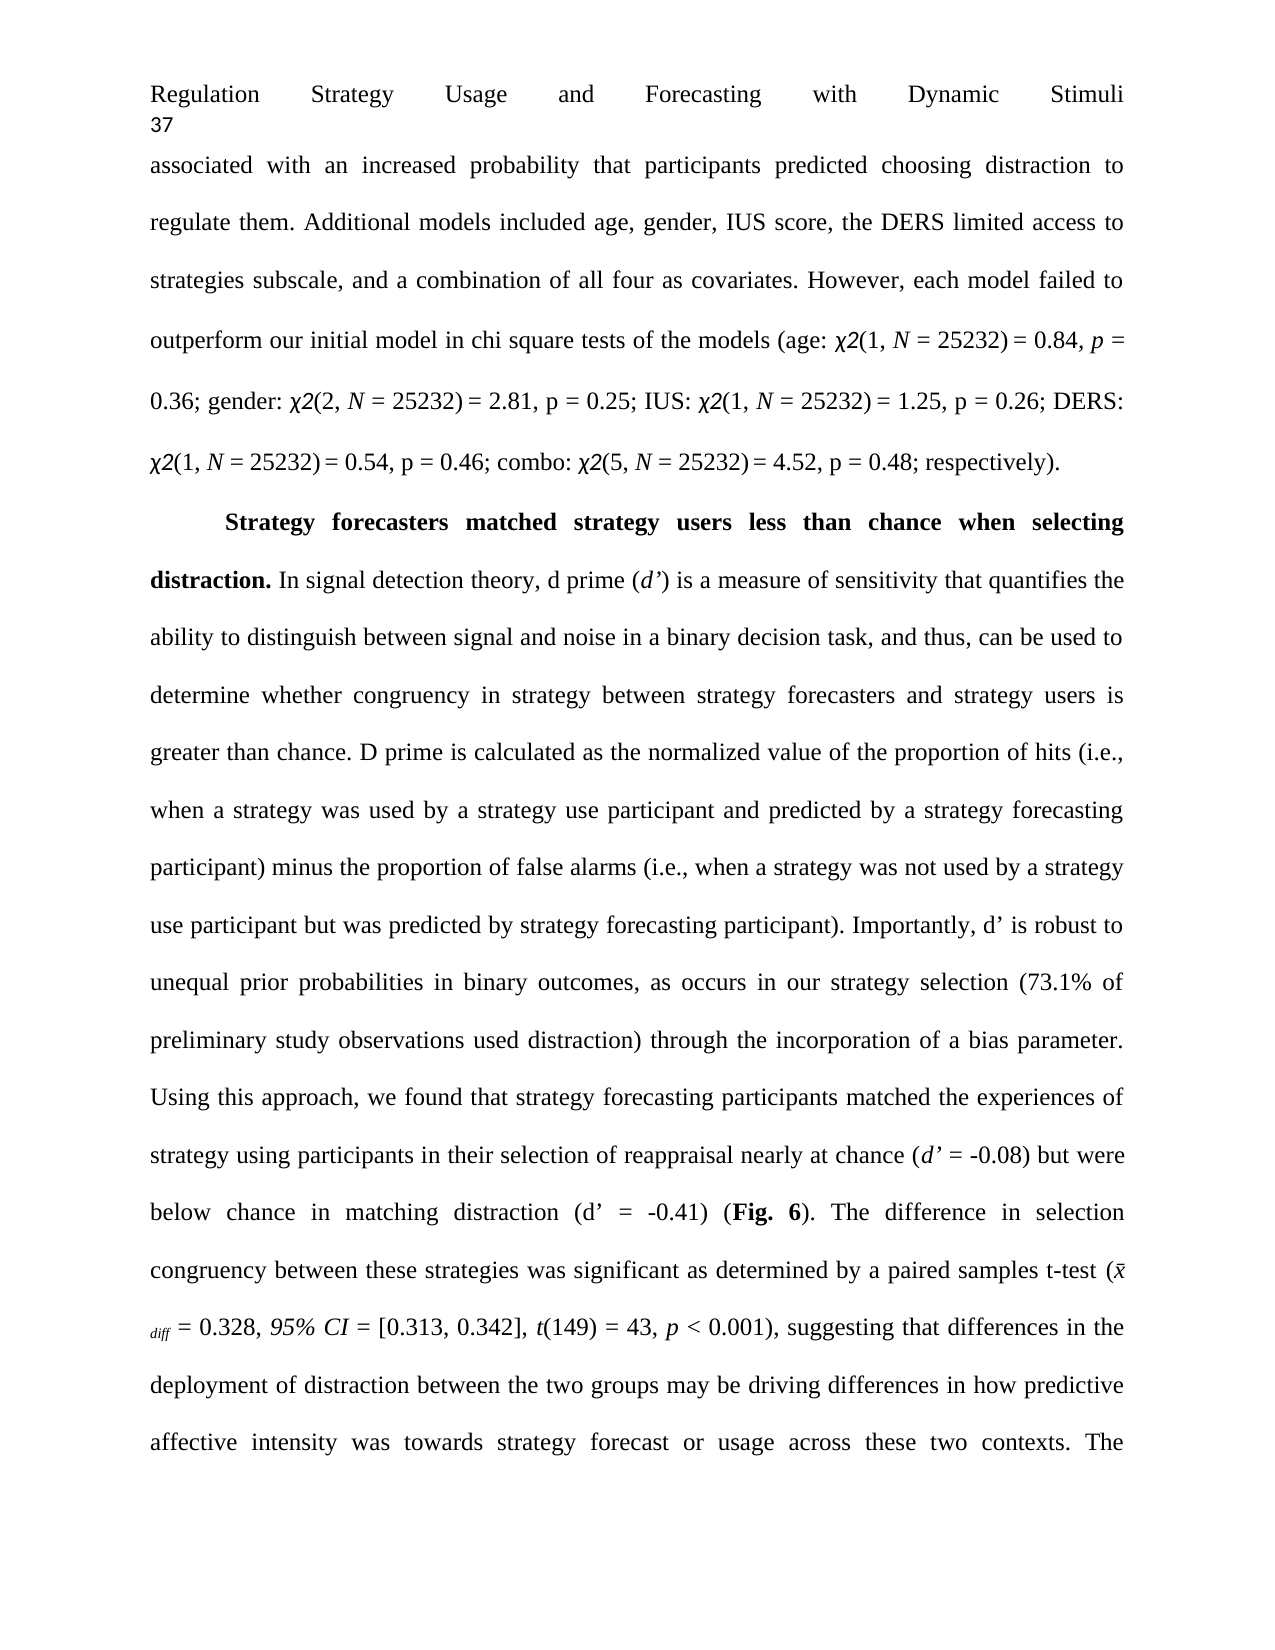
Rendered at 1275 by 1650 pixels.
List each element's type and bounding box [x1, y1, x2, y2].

text [150, 507, 1125, 1456]
text [150, 150, 1125, 477]
